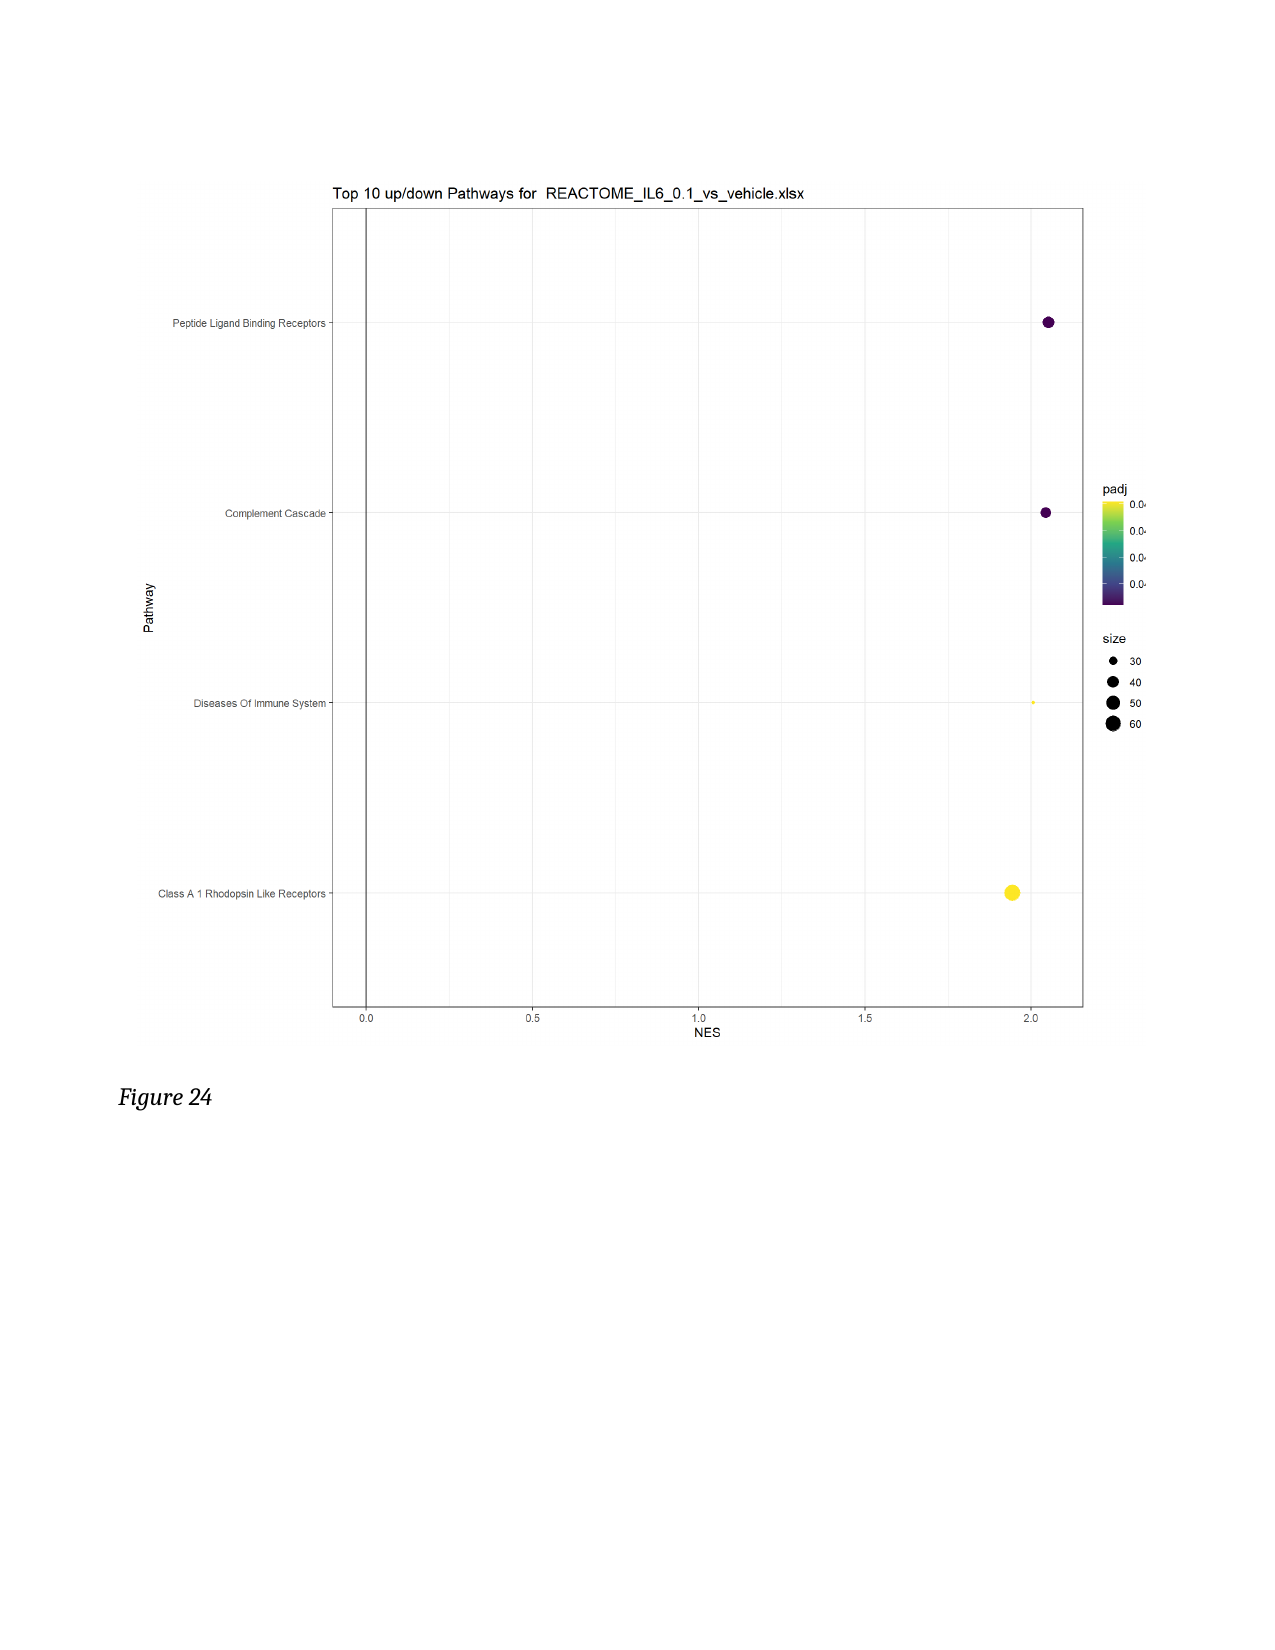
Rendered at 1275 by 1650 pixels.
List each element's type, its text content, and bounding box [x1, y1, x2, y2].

table_header Figure 24 [107, 177, 1146, 1124]
picture [137, 181, 1146, 1046]
